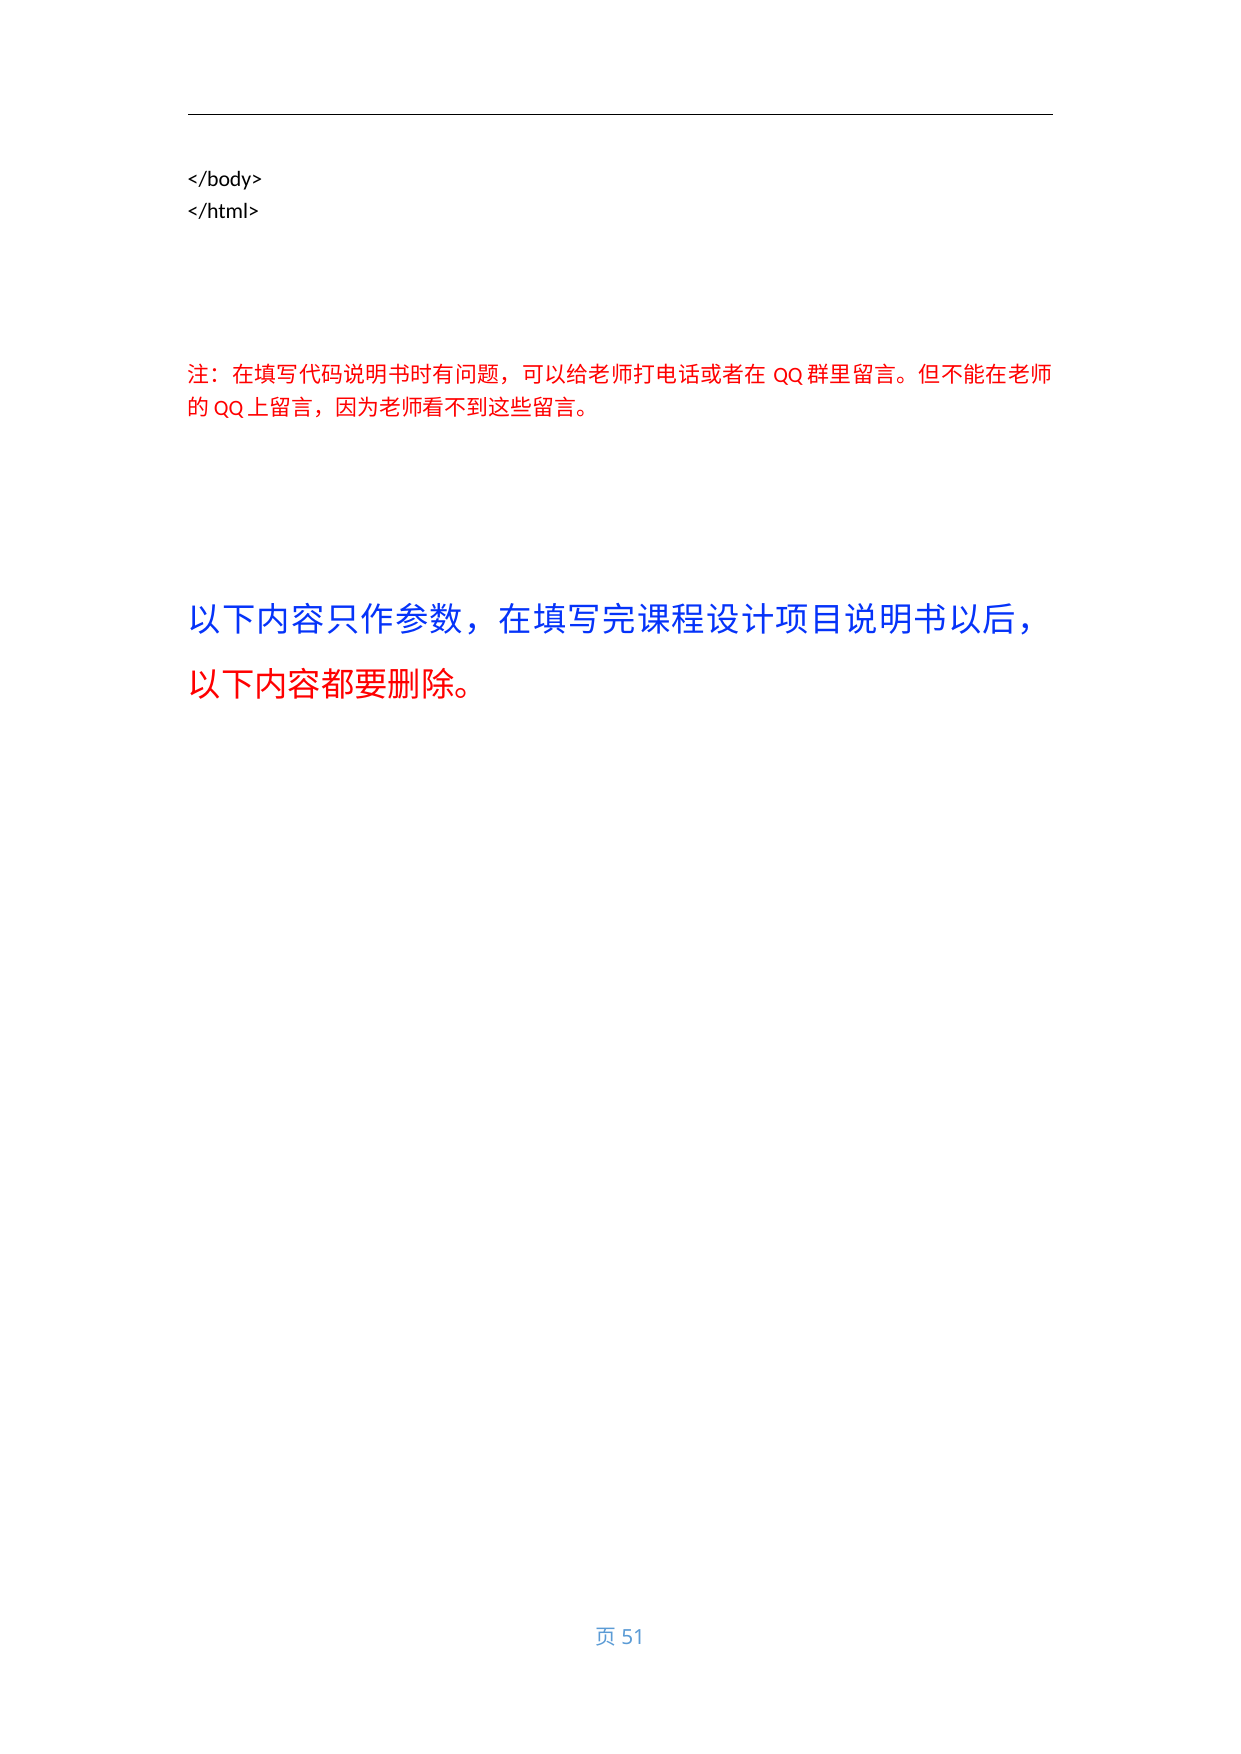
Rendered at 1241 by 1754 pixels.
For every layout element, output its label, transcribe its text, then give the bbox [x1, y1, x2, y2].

text </body> [187, 162, 1053, 194]
text </html> [187, 194, 1053, 227]
text 以下内容只作参数，在填写完课程设计项目说明书以后，以下内容都要删除。 [187, 584, 1053, 714]
text 注：在填写代码说明书时有问题，可以给老师打电话或者在QQ群里留言。但不能在老师的QQ上留言，因为老师看不到这些留言。 [187, 357, 1053, 422]
